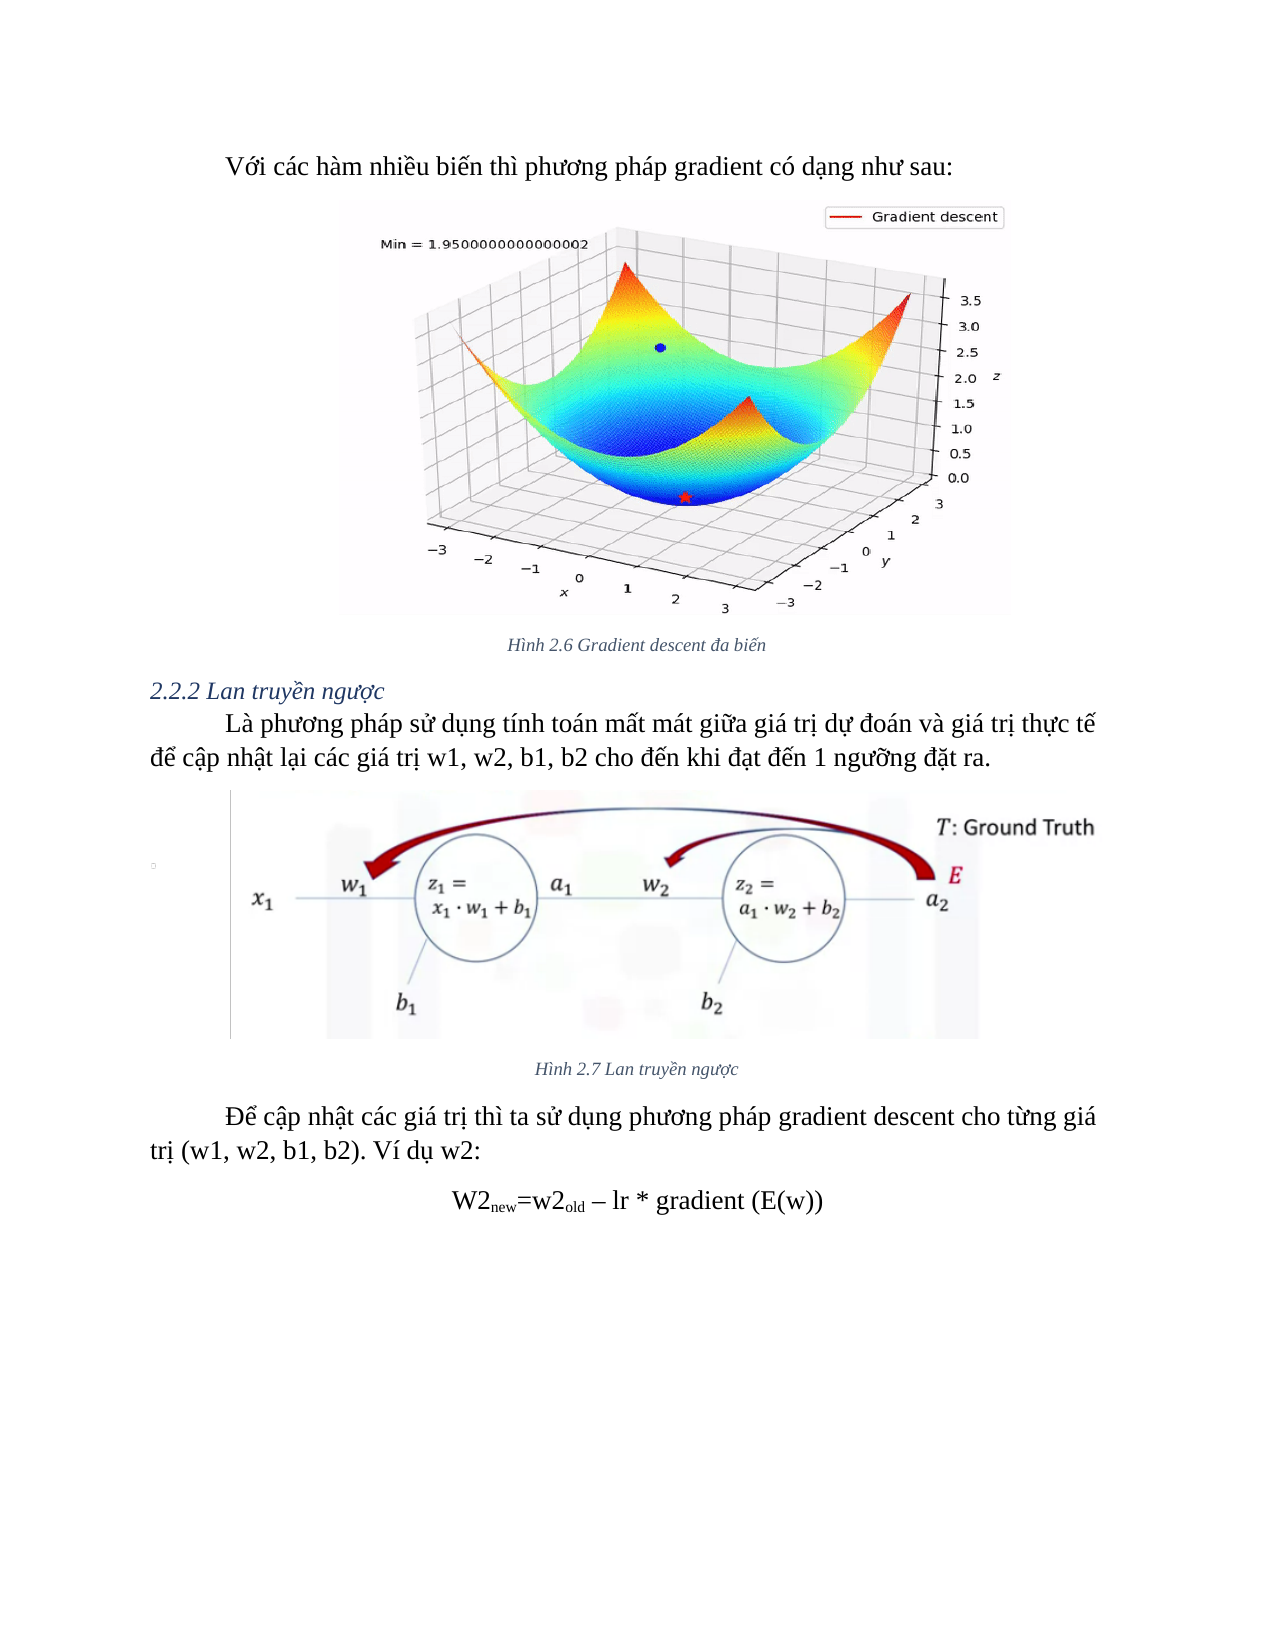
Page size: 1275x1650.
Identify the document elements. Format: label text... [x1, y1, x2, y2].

text Là phương pháp sử dụng tính toán mất mát giữa giá trị dự đoán và giá trị thực tế để cập nhật lại các giá trị w1, w2, b1, b2 cho đến khi đạt đến 1 ngưỡng đặt ra. [150, 707, 1125, 772]
text Để cập nhật các giá trị thì ta sử dụng phương pháp gradient descent cho từng giá trị (w1, w2, b1, b2). Ví dụ w2: [150, 1100, 1125, 1165]
picture [339, 200, 1011, 615]
text Hình 2.7 Lan truyền ngược [150, 1058, 1125, 1079]
text Với các hàm nhiều biến thì phương pháp gradient có dạng như sau: [150, 150, 1125, 181]
text Hình 2.6 Gradient descent đa biến [150, 634, 1125, 655]
text W2new=w2old – lr * gradient (E(w)) [150, 1184, 1125, 1215]
subtitle 2.2.2 Lan truyền ngược [150, 676, 1125, 705]
picture [150, 790, 1125, 1039]
